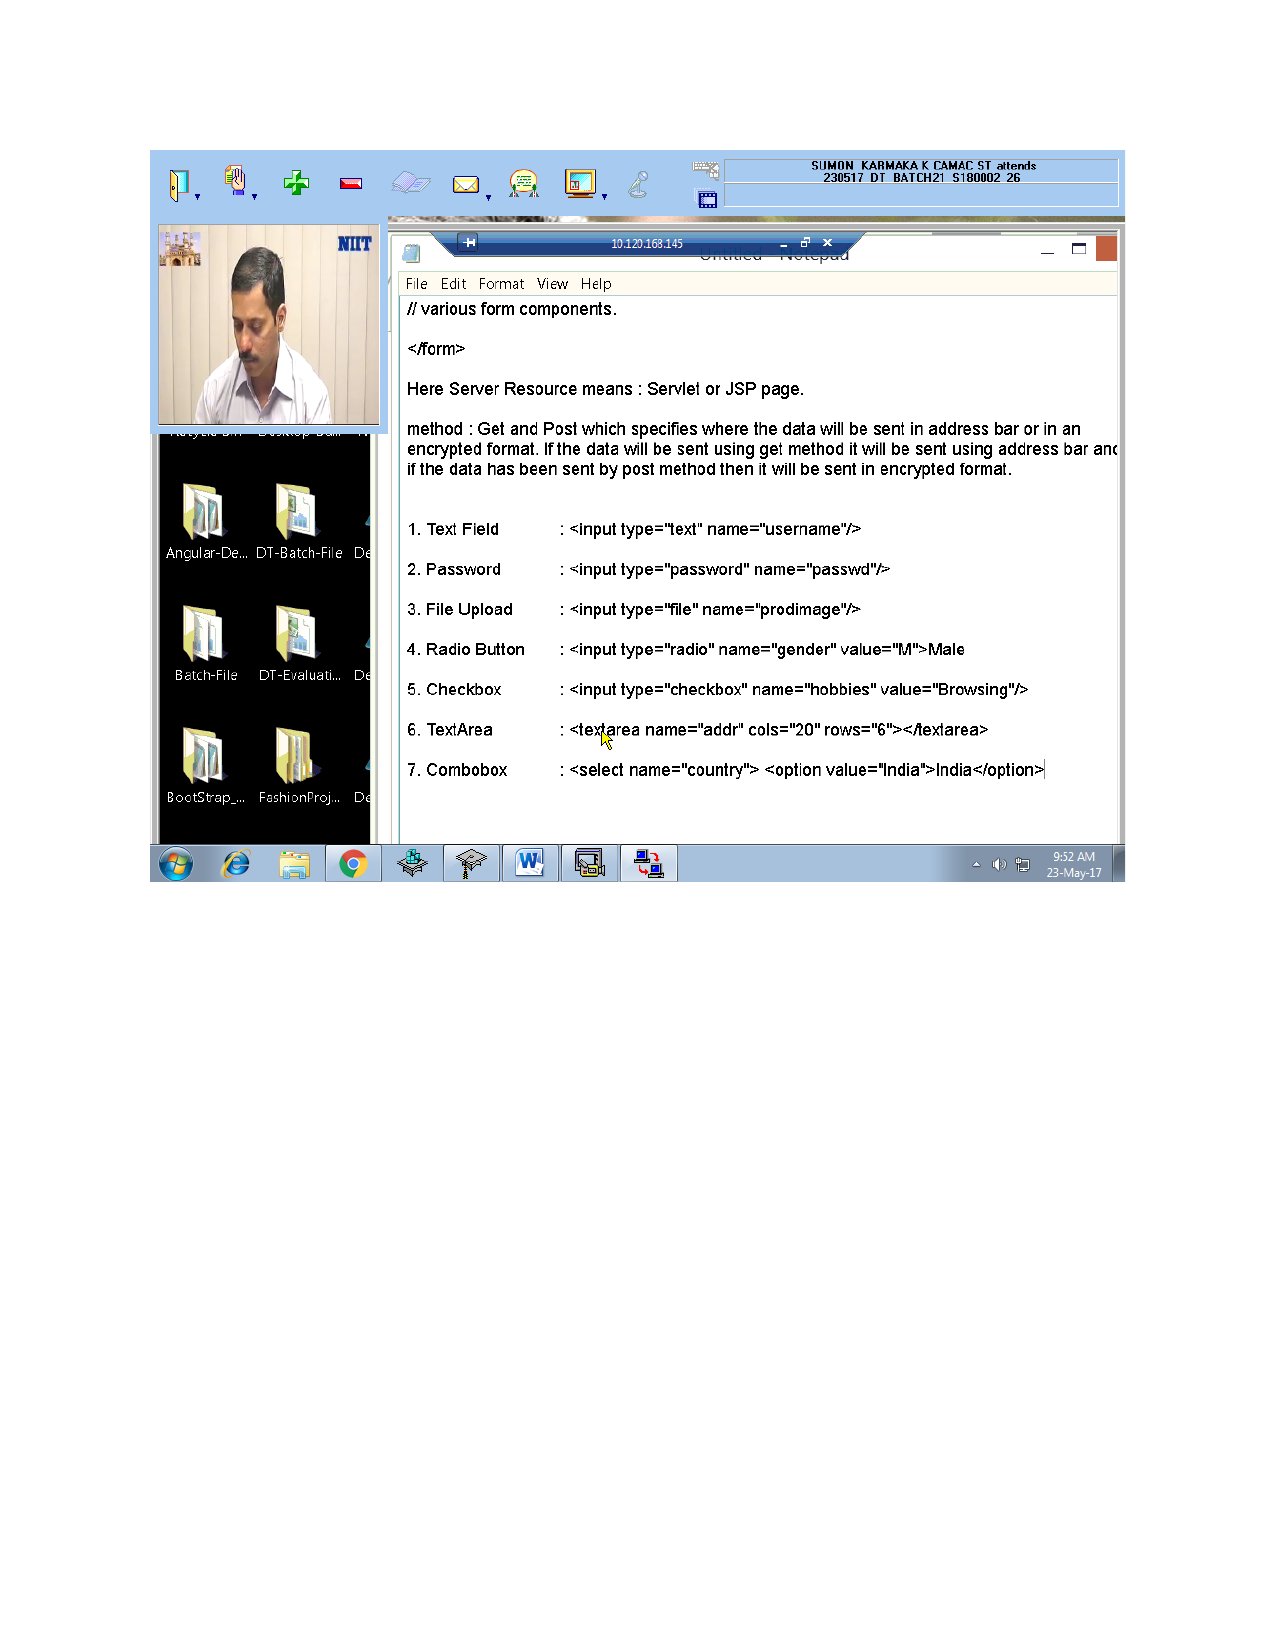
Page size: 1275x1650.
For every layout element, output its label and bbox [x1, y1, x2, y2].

picture [150, 150, 1125, 882]
